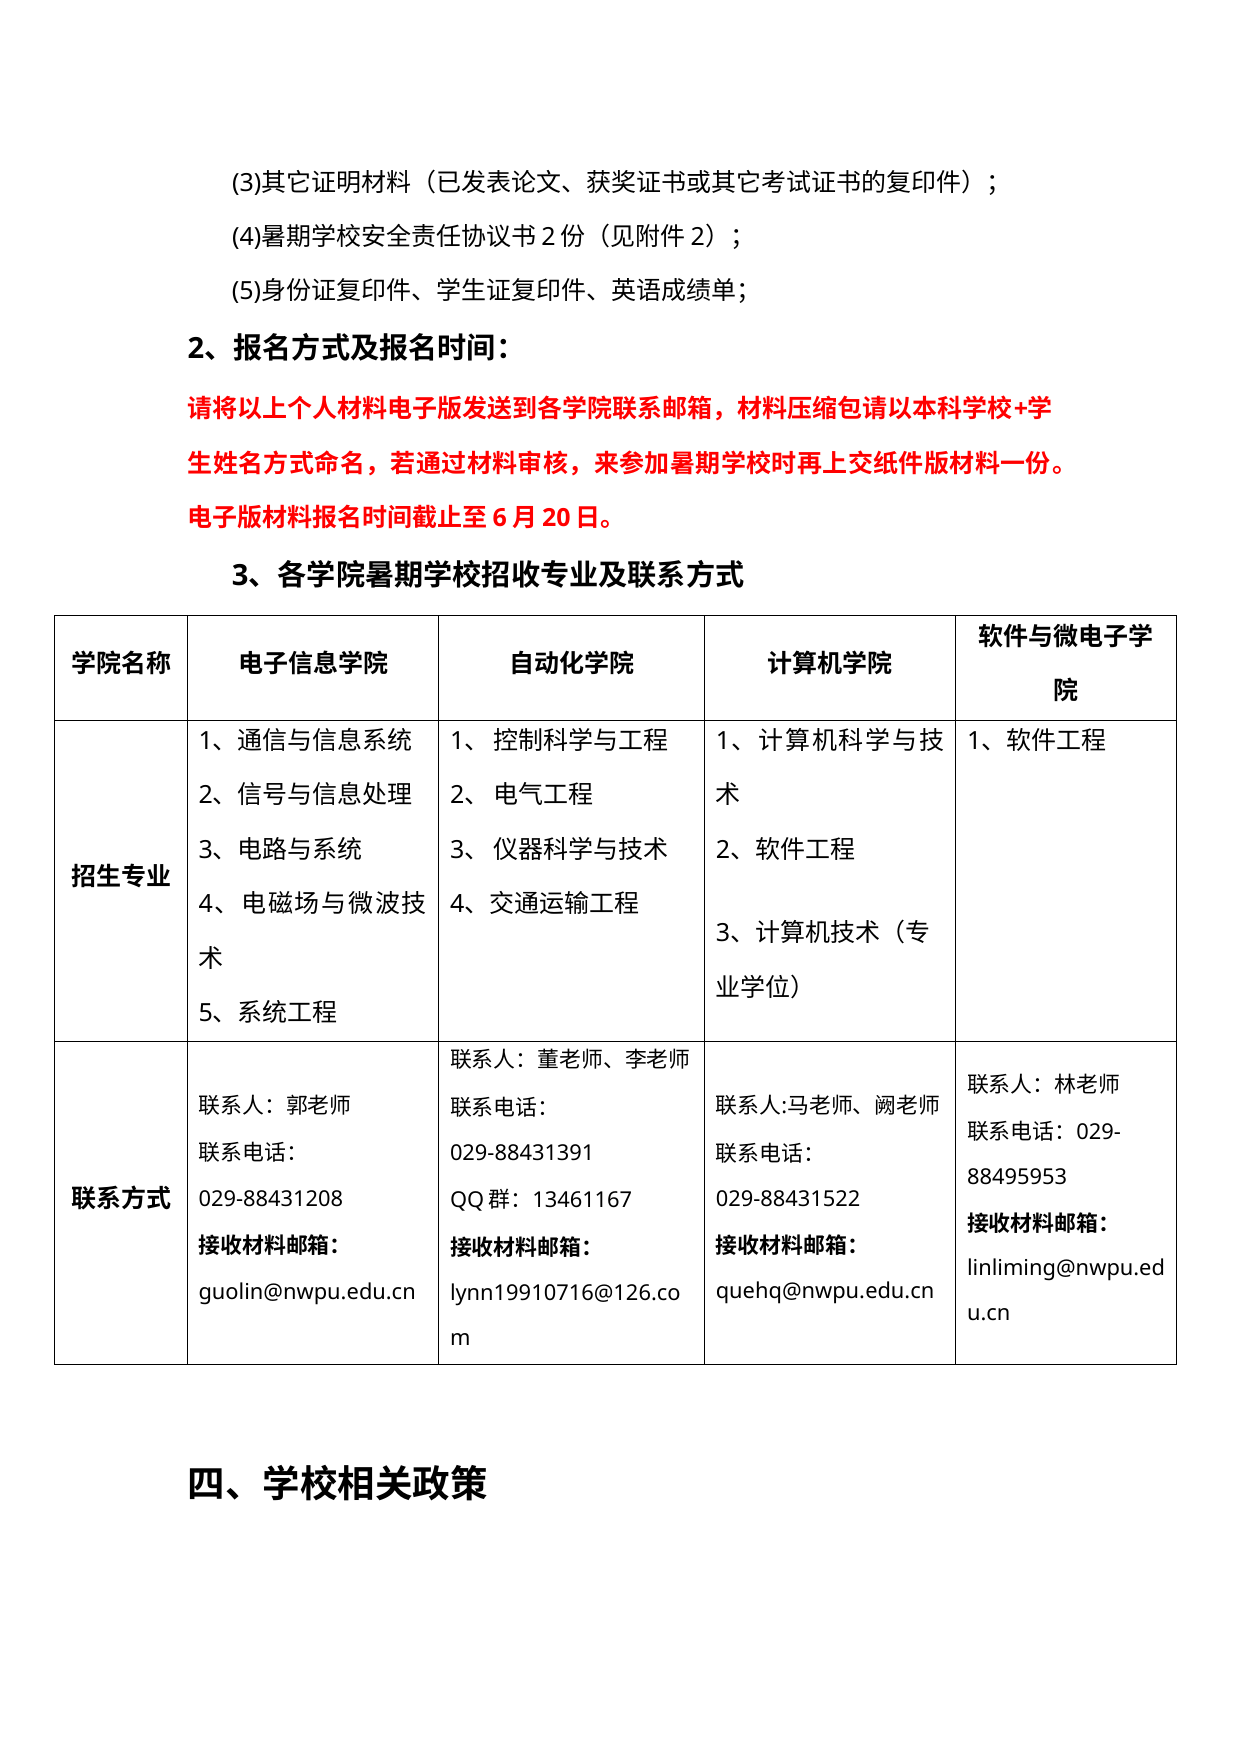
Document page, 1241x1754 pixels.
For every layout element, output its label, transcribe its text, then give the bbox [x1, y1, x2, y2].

table_header 计算机学院 [705, 616, 955, 719]
text 2、报名方式及报名时间： [187, 325, 1053, 367]
table_cell 1、计算机科学与技术 2、软件工程 3、计算机技术（专业学位） [705, 721, 955, 1041]
text 四、学校相关政策 [187, 1454, 1053, 1509]
table_header 自动化学院 [439, 616, 704, 719]
table_cell 联系人:马老师、阙老师 联系电话： 029-88431522 接收材料邮箱： quehq@nwpu.edu.cn [705, 1042, 955, 1364]
text 请将以上个人材料电子版发送到各学院联系邮箱，材料压缩包请以本科学校+学生姓名方式命名，若通过材料审核，来参加暑期学校时再上交纸件版材料一份。电子版材料报名时间截止至6月20日。 [187, 389, 1053, 534]
text (4)暑期学校安全责任协议书2份（见附件2）； [232, 216, 1053, 253]
table_cell 联系人：董老师、李老师 联系电话： 029-88431391 QQ群：13461167 接收材料邮箱： lynn19910716@126.com [439, 1042, 704, 1364]
table_cell 联系人：郭老师 联系电话： 029-88431208 接收材料邮箱： guolin@nwpu.edu.cn [188, 1042, 438, 1364]
table_cell 联系方式 [55, 1042, 187, 1364]
text 3、各学院暑期学校招收专业及联系方式 [232, 552, 1053, 594]
table_cell 招生专业 [55, 721, 187, 1041]
text (5)身份证复印件、学生证复印件、英语成绩单； [232, 271, 1053, 307]
table_cell 联系人：林老师 联系电话：029-88495953 接收材料邮箱：linliming@nwpu.edu.cn [956, 1042, 1176, 1364]
table_header 学院名称 [55, 616, 187, 719]
table_header 软件与微电子学院 [956, 616, 1176, 719]
table_cell 控制科学与工程 电气工程 仪器科学与技术 4、交通运输工程 [439, 721, 704, 1041]
text (3)其它证明材料（已发表论文、获奖证书或其它考试证书的复印件）； [232, 162, 1053, 198]
table_header 电子信息学院 [188, 616, 438, 719]
table_cell 1、软件工程 [956, 721, 1176, 1041]
table_cell 1、通信与信息系统 2、信号与信息处理 3、电路与系统 4、电磁场与微波技术 5、系统工程 [188, 721, 438, 1041]
